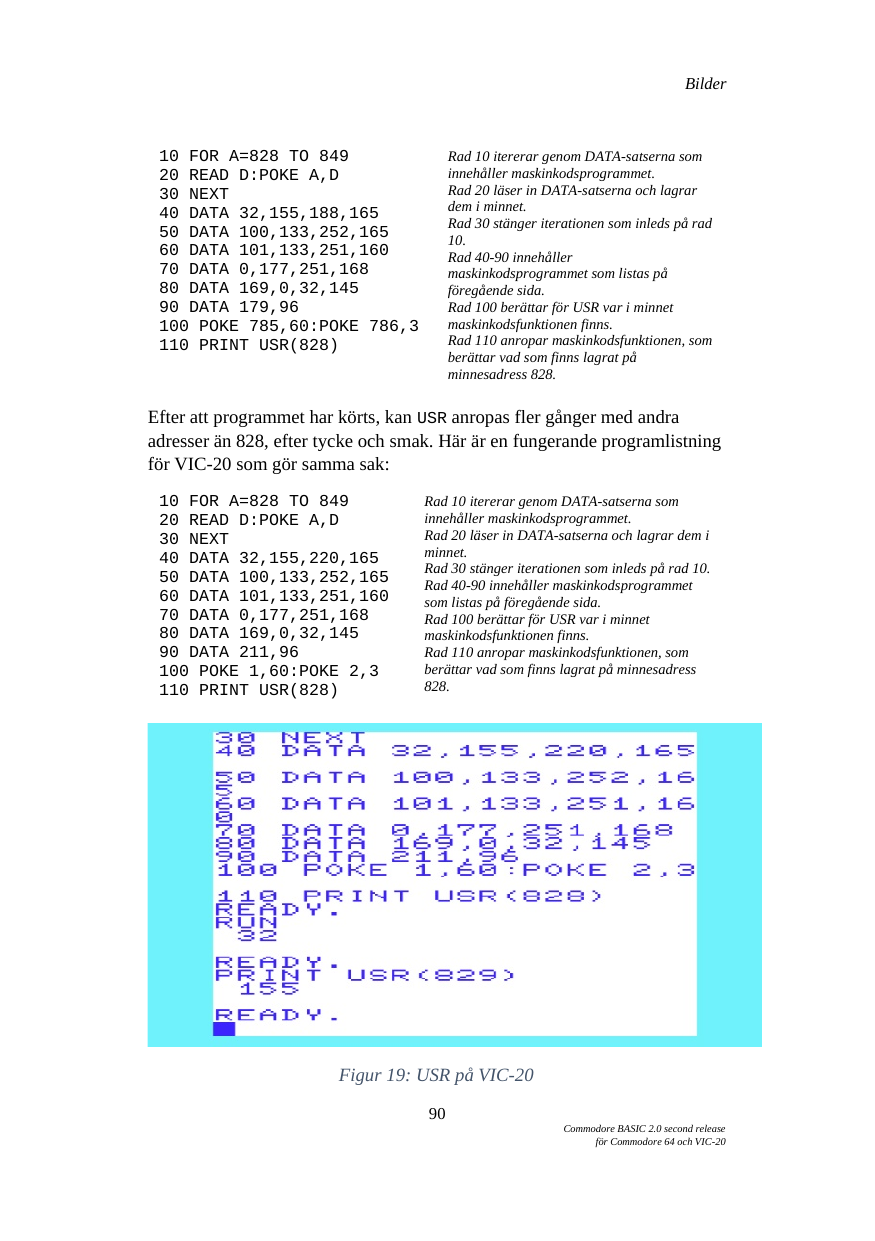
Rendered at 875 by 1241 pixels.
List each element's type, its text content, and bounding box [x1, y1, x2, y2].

text Figur 19: USR på VIC-20 [148, 1064, 726, 1086]
text Efter att programmet har körts, kan USR anropas fler gånger med andra adresser än 828, efter tycke och smak. Här är en fungerande programlistning för VIC-20 som gör samma sak: [148, 382, 726, 475]
table_header Rad 10 itererar genom DATA-satserna som innehåller maskinkodsprogrammet. Rad 20 läser in DATA-satserna och lagrar dem i minnet. Rad 30 stänger iterationen som inleds på rad 10. Rad 40-90 innehåller maskinkodsprogrammet som listas på föregående sida. Rad 100 berättar för USR var i minnet maskinkodsfunktionen finns. Rad 110 anropar maskinkodsfunktionen, som berättar vad som finns lagrat på minnesadress 828. [413, 493, 725, 700]
table_header 10 FOR A=828 TO 849 20 READ D:POKE A,D 30 NEXT 40 DATA 32,155,220,165 50 DATA 100,133,252,165 60 DATA 101,133,251,160 70 DATA 0,177,251,168 80 DATA 169,0,32,145 90 DATA 211,96 100 POKE 1,60:POKE 2,3 110 PRINT USR(828) [148, 493, 413, 700]
picture [147, 723, 762, 1047]
table_header Rad 10 itererar genom DATA-satserna som innehåller maskinkodsprogrammet. Rad 20 läser in DATA-satserna och lagrar dem i minnet. Rad 30 stänger iterationen som inleds på rad 10. Rad 40-90 innehåller maskinkodsprogrammet som listas på föregående sida. Rad 100 berättar för USR var i minnet maskinkodsfunktionen finns. Rad 110 anropar maskinkodsfunktionen, som berättar vad som finns lagrat på minnesadress 828. [436, 148, 725, 382]
table_header 10 FOR A=828 TO 849 20 READ D:POKE A,D 30 NEXT 40 DATA 32,155,188,165 50 DATA 100,133,252,165 60 DATA 101,133,251,160 70 DATA 0,177,251,168 80 DATA 169,0,32,145 90 DATA 179,96 100 POKE 785,60:POKE 786,3 110 PRINT USR(828) [148, 148, 436, 382]
